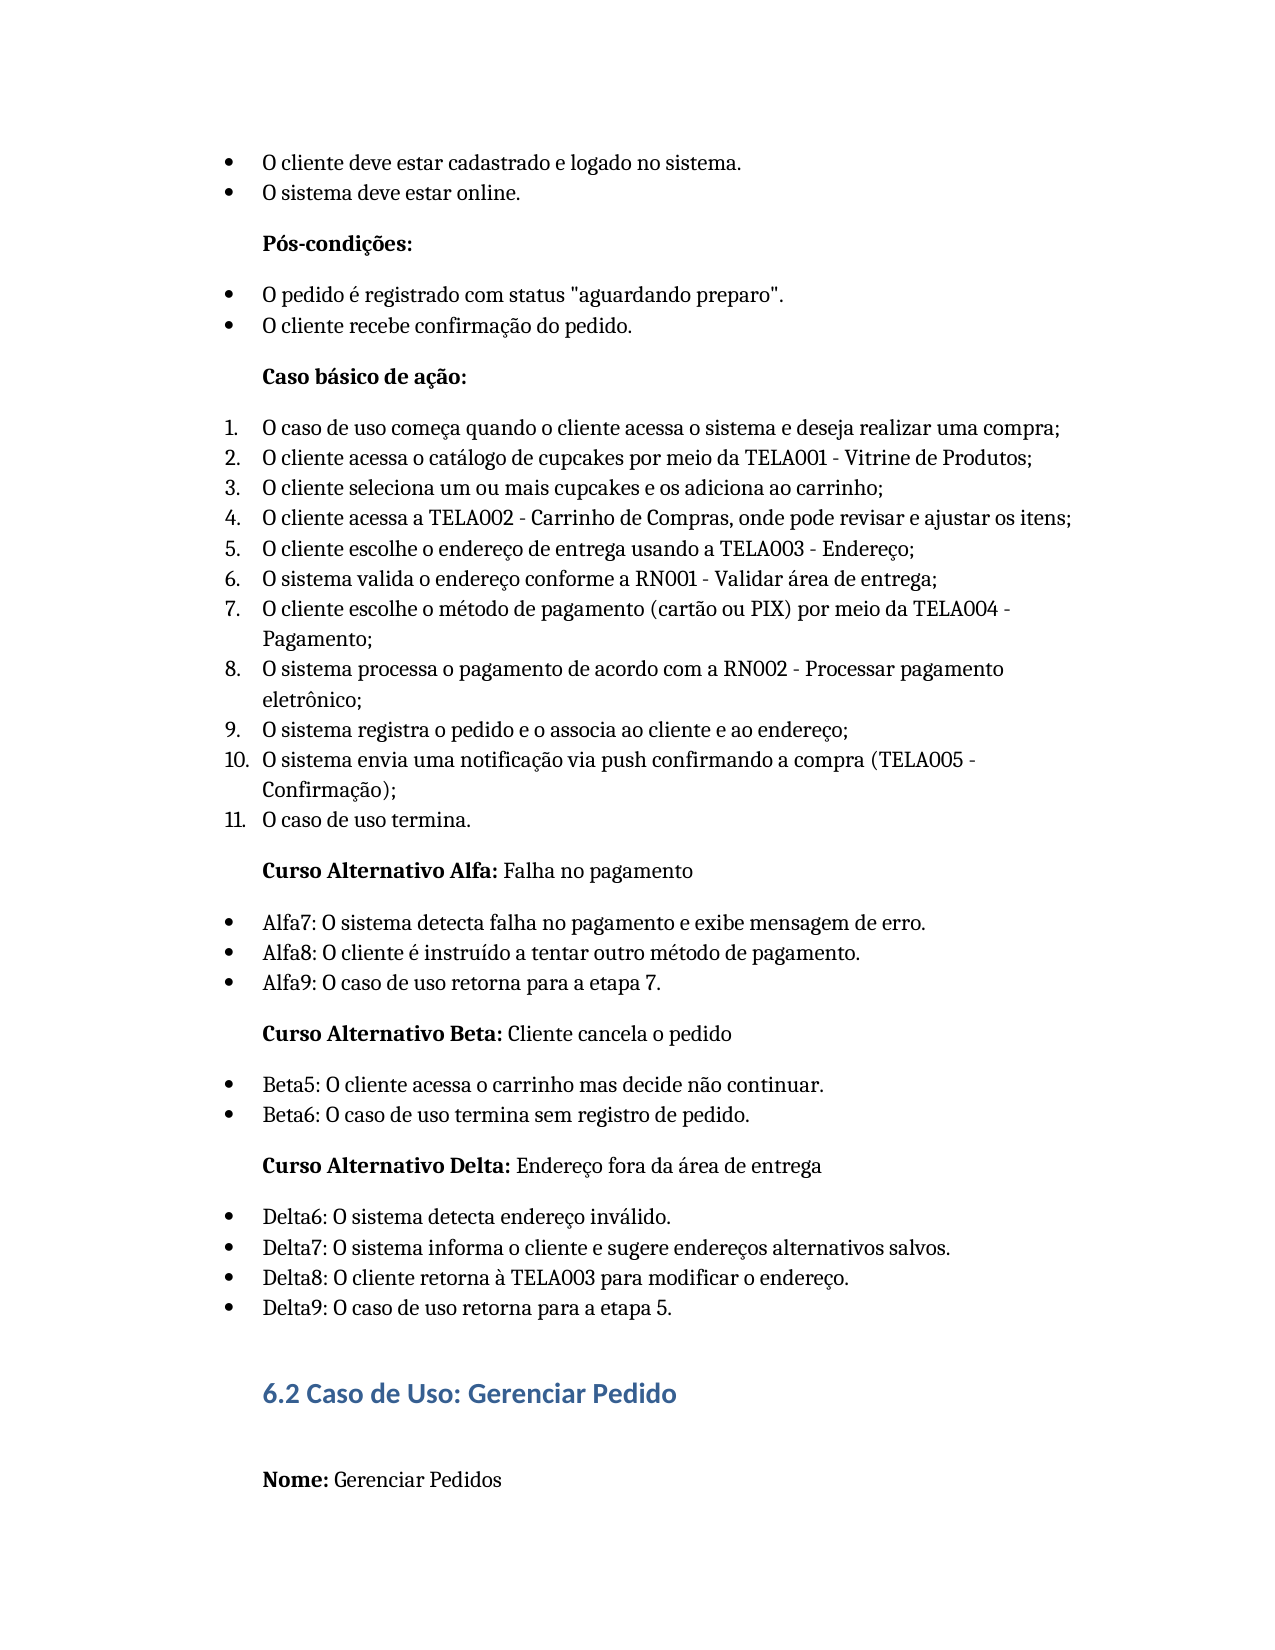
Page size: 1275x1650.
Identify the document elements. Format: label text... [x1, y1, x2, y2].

list Delta8: O cliente retorna à TELA003 para modificar o endereço. [225, 1264, 1087, 1291]
list O sistema envia uma notificação via push confirmando a compra (TELA005 - Confirmação); [225, 747, 1087, 803]
list Beta5: O cliente acessa o carrinho mas decide não continuar. [225, 1072, 1087, 1098]
list Delta7: O sistema informa o cliente e sugere endereços alternativos salvos. [225, 1234, 1087, 1261]
text Curso Alternativo Delta: Endereço fora da área de entrega [187, 1153, 1087, 1179]
list Beta6: O caso de uso termina sem registro de pedido. [225, 1102, 1087, 1128]
list Delta9: O caso de uso retorna para a etapa 5. [225, 1295, 1087, 1321]
text Curso Alternativo Beta: Cliente cancela o pedido [187, 1021, 1087, 1047]
list O cliente deve estar cadastrado e logado no sistema. [225, 150, 1087, 176]
list O caso de uso começa quando o cliente acessa o sistema e deseja realizar uma compra; [225, 414, 1087, 441]
text Caso básico de ação: [187, 363, 1087, 390]
list O cliente recebe confirmação do pedido. [225, 312, 1087, 339]
list O cliente seleciona um ou mais cupcakes e os adiciona ao carrinho; [225, 475, 1087, 501]
list O sistema deve estar online. [225, 180, 1087, 207]
list Alfa9: O caso de uso retorna para a etapa 7. [225, 970, 1087, 996]
text Curso Alternativo Alfa: Falha no pagamento [187, 858, 1087, 885]
list Delta6: O sistema detecta endereço inválido. [225, 1204, 1087, 1231]
list O cliente escolhe o endereço de entrega usando a TELA003 - Endereço; [225, 535, 1087, 562]
list Alfa8: O cliente é instruído a tentar outro método de pagamento. [225, 939, 1087, 966]
list O pedido é registrado com status "aguardando preparo". [225, 282, 1087, 309]
list O sistema valida o endereço conforme a RN001 - Validar área de entrega; [225, 566, 1087, 592]
list Alfa7: O sistema detecta falha no pagamento e exibe mensagem de erro. [225, 909, 1087, 936]
list O sistema processa o pagamento de acordo com a RN002 - Processar pagamento eletrônico; [225, 656, 1087, 713]
subtitle 6.2 Caso de Uso: Gerenciar Pedido [187, 1375, 1087, 1411]
list O cliente escolhe o método de pagamento (cartão ou PIX) por meio da TELA004 - Pagamento; [225, 596, 1087, 652]
text Pós-condições: [187, 231, 1087, 258]
list O caso de uso termina. [225, 807, 1087, 834]
text Nome: Gerenciar Pedidos [187, 1467, 1087, 1493]
list O cliente acessa o catálogo de cupcakes por meio da TELA001 - Vitrine de Produtos; [225, 445, 1087, 471]
list O sistema registra o pedido e o associa ao cliente e ao endereço; [225, 717, 1087, 743]
list O cliente acessa a TELA002 - Carrinho de Compras, onde pode revisar e ajustar os itens; [225, 505, 1087, 532]
